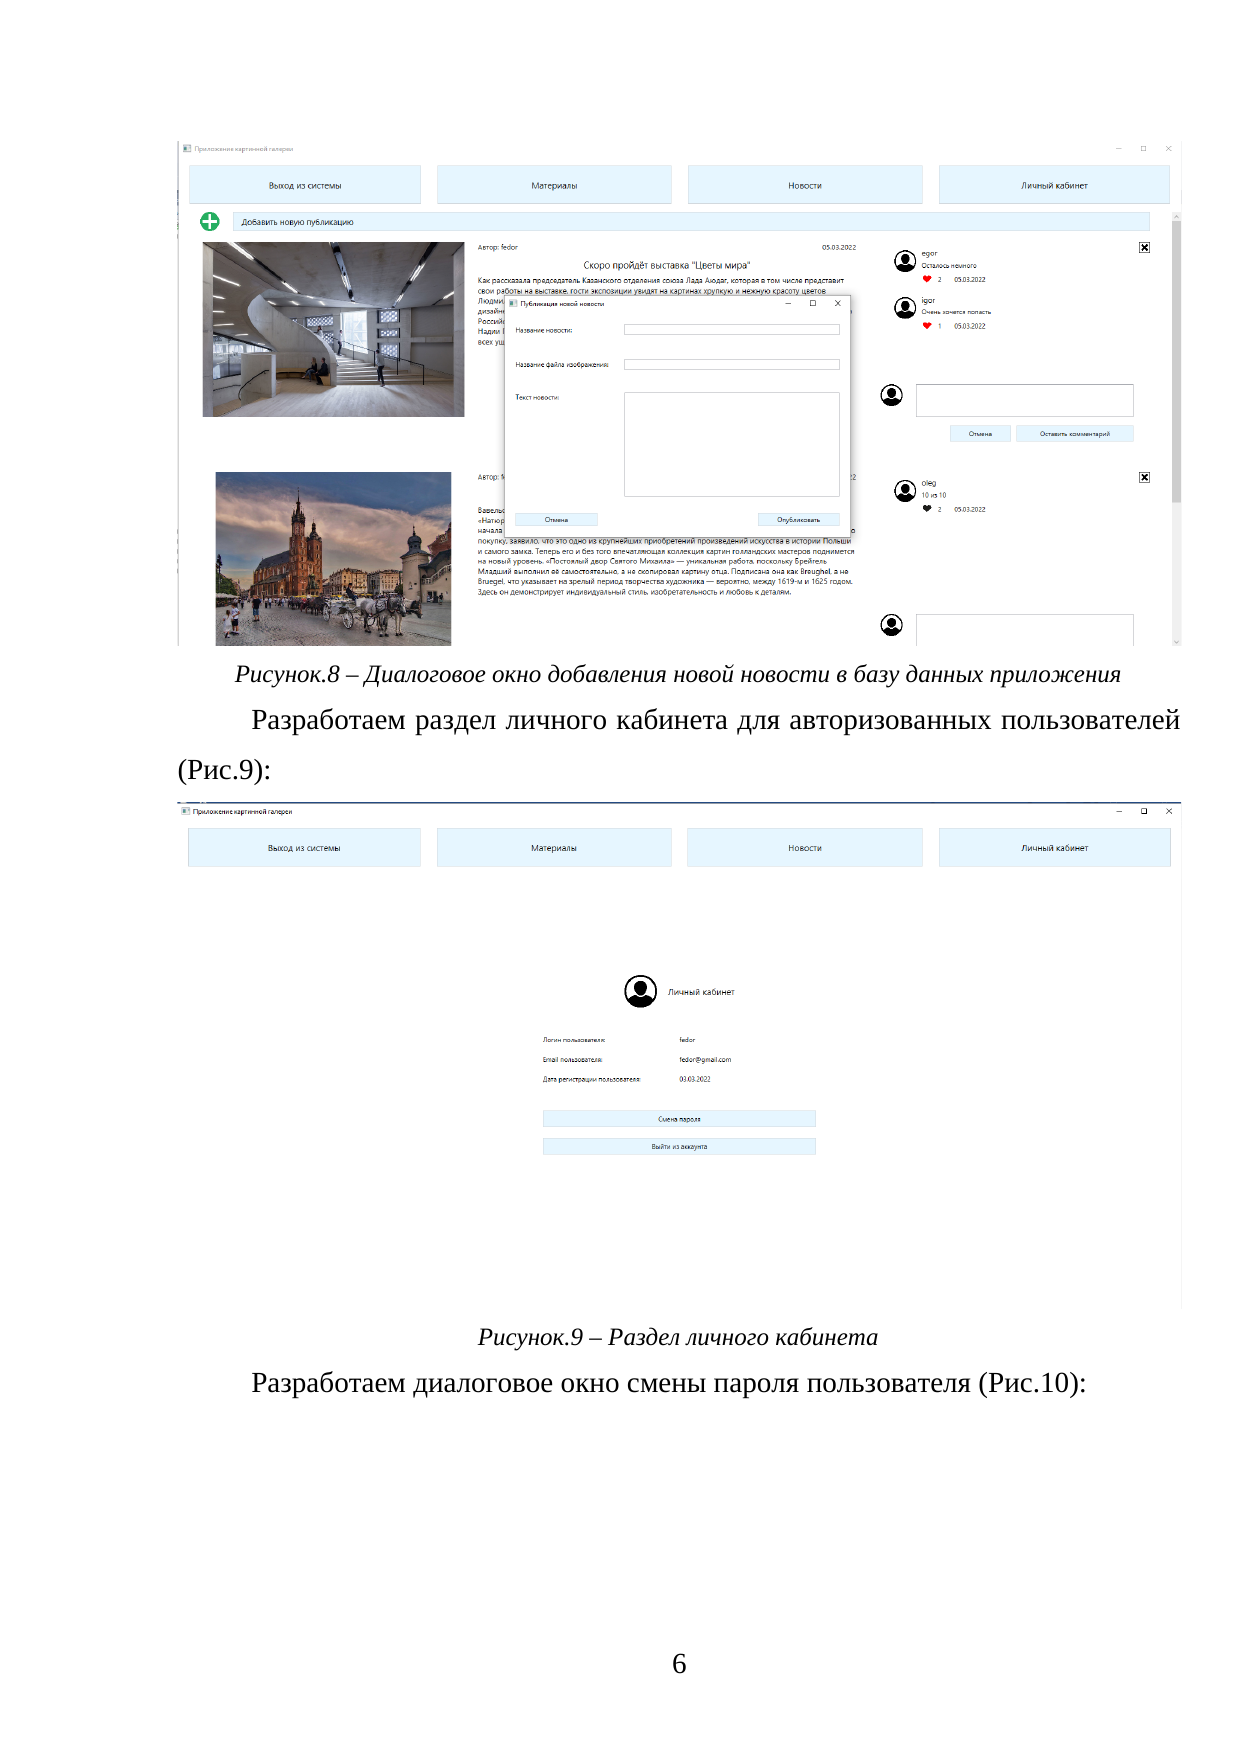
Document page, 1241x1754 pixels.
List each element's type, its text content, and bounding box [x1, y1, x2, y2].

picture [177, 802, 1182, 1309]
text Разработаем раздел личного кабинета для авторизованных пользователей (Рис.9): [177, 702, 1181, 786]
text Рисунок.8 – Диалоговое окно добавления новой новости в базу данных приложения [177, 659, 1181, 688]
text Разработаем диалоговое окно смены пароля пользователя (Рис.10): [177, 1365, 1181, 1399]
picture [177, 141, 1182, 646]
text Рисунок.9 – Раздел личного кабинета [177, 1322, 1181, 1351]
